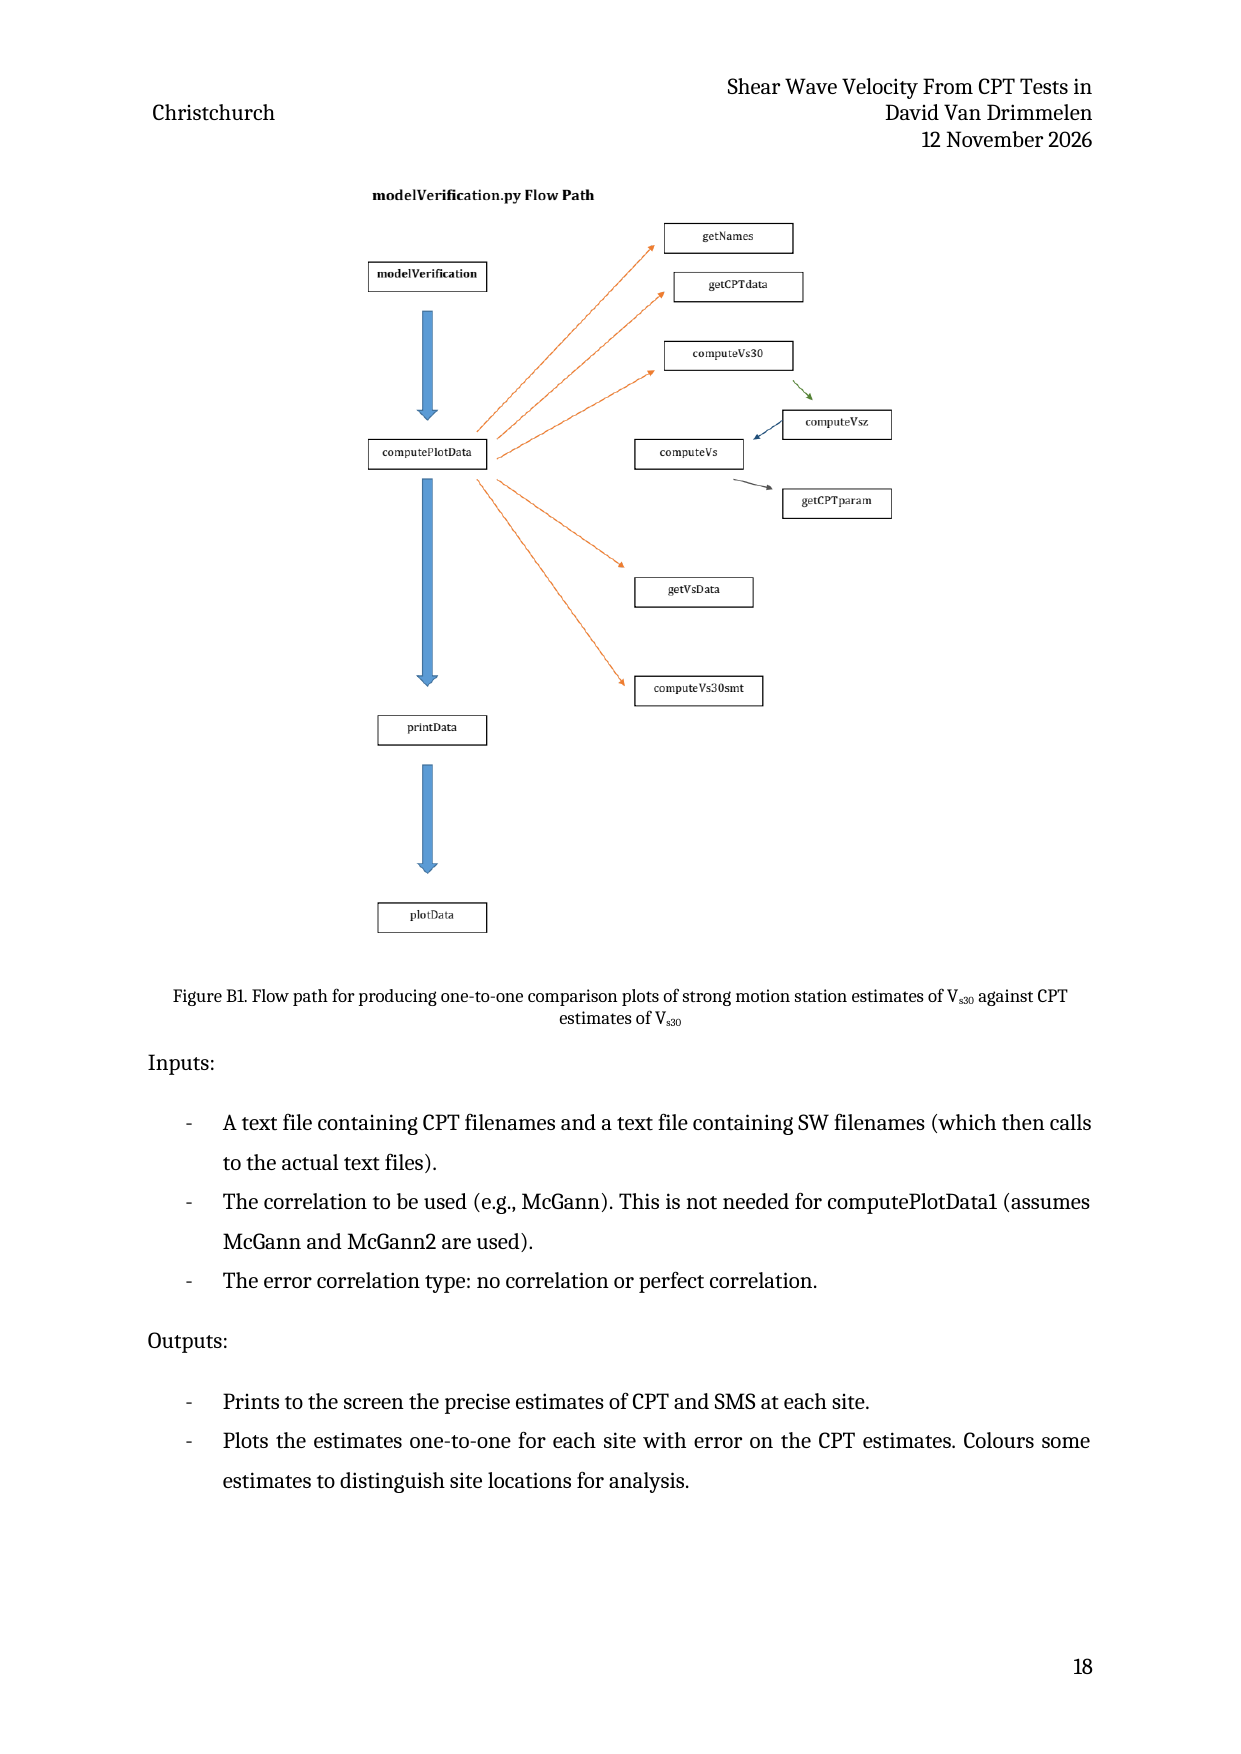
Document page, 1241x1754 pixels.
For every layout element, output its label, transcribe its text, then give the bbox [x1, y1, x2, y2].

list The error correlation type: no correlation or perfect correlation. [185, 1268, 1092, 1294]
list The correlation to be used (e.g., McGann). This is not needed for computePlotData1 (assumes McGann and McGann2 are used). [185, 1189, 1092, 1255]
list A text file containing CPT filenames and a text file containing SW filenames (which then calls to the actual text files). [185, 1110, 1092, 1176]
text Figure B1. Flow path for producing one-to-one comparison plots of strong motion station estimates of Vs30 against CPT estimates of Vs30 [148, 986, 1092, 1029]
list Prints to the screen the precise estimates of CPT and SMS at each site. [185, 1389, 1092, 1415]
list Plots the estimates one-to-one for each site with error on the CPT estimates. Colours some estimates to distinguish site locations for analysis. [185, 1428, 1092, 1494]
text Inputs: [148, 1050, 1092, 1076]
text Outputs: [148, 1328, 1092, 1355]
